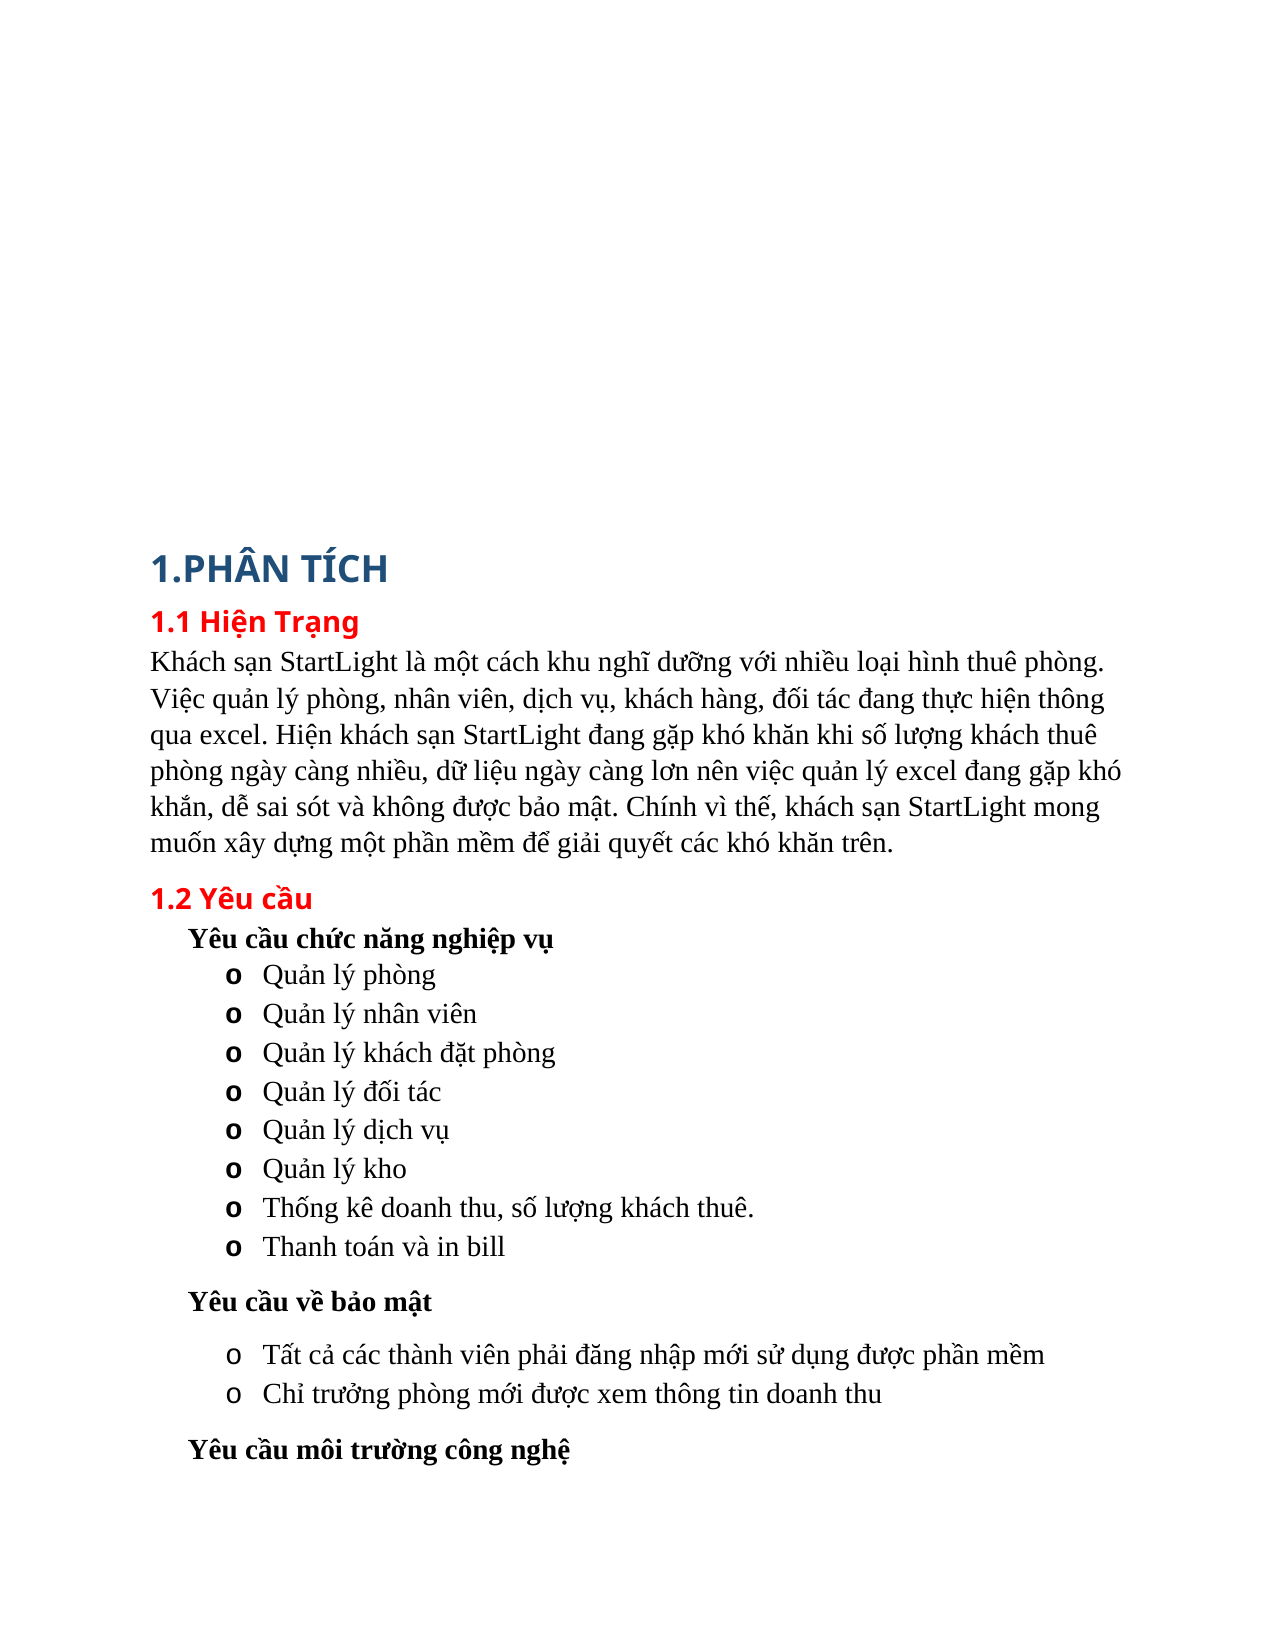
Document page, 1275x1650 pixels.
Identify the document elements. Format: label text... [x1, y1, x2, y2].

text Khách sạn StartLight là một cách khu nghĩ dưỡng với nhiều loại hình thuê phòng. Việc quản lý phòng, nhân viên, dịch vụ, khách hàng, đối tác đang thực hiện thông qua excel. Hiện khách sạn StartLight đang gặp khó khăn khi số lượng khách thuê phòng ngày càng nhiều, dữ liệu ngày càng lơn nên việc quản lý excel đang gặp khó khắn, dễ sai sót và không được bảo mật. Chính vì thế, khách sạn StartLight mong muốn xây dựng một phần mềm để giải quyết các khó khăn trên. [150, 644, 1125, 859]
list Chỉ trưởng phòng mới được xem thông tin doanh thu [225, 1376, 1125, 1412]
list Thanh toán và in bill [225, 1229, 1125, 1265]
list Quản lý phòng [225, 957, 1125, 993]
list Quản lý đối tác [225, 1074, 1125, 1110]
list Quản lý kho [225, 1151, 1125, 1187]
list Quản lý dịch vụ [225, 1112, 1125, 1148]
list Tất cả các thành viên phải đăng nhập mới sử dụng được phần mềm [225, 1337, 1125, 1373]
list Quản lý nhân viên [225, 996, 1125, 1032]
list Thống kê doanh thu, số lượng khách thuê. [225, 1190, 1125, 1226]
list Quản lý khách đặt phòng [225, 1035, 1125, 1071]
subtitle 1.1 Hiện Trạng [150, 602, 1125, 641]
subtitle 1.PHÂN TÍCH [150, 542, 1125, 593]
text Yêu cầu môi trường công nghệ [187, 1432, 1125, 1465]
list Yêu cầu chức năng nghiệp vụ [187, 921, 1125, 954]
subtitle 1.2 Yêu cầu [150, 878, 1125, 918]
text Yêu cầu về bảo mật [187, 1284, 1125, 1318]
